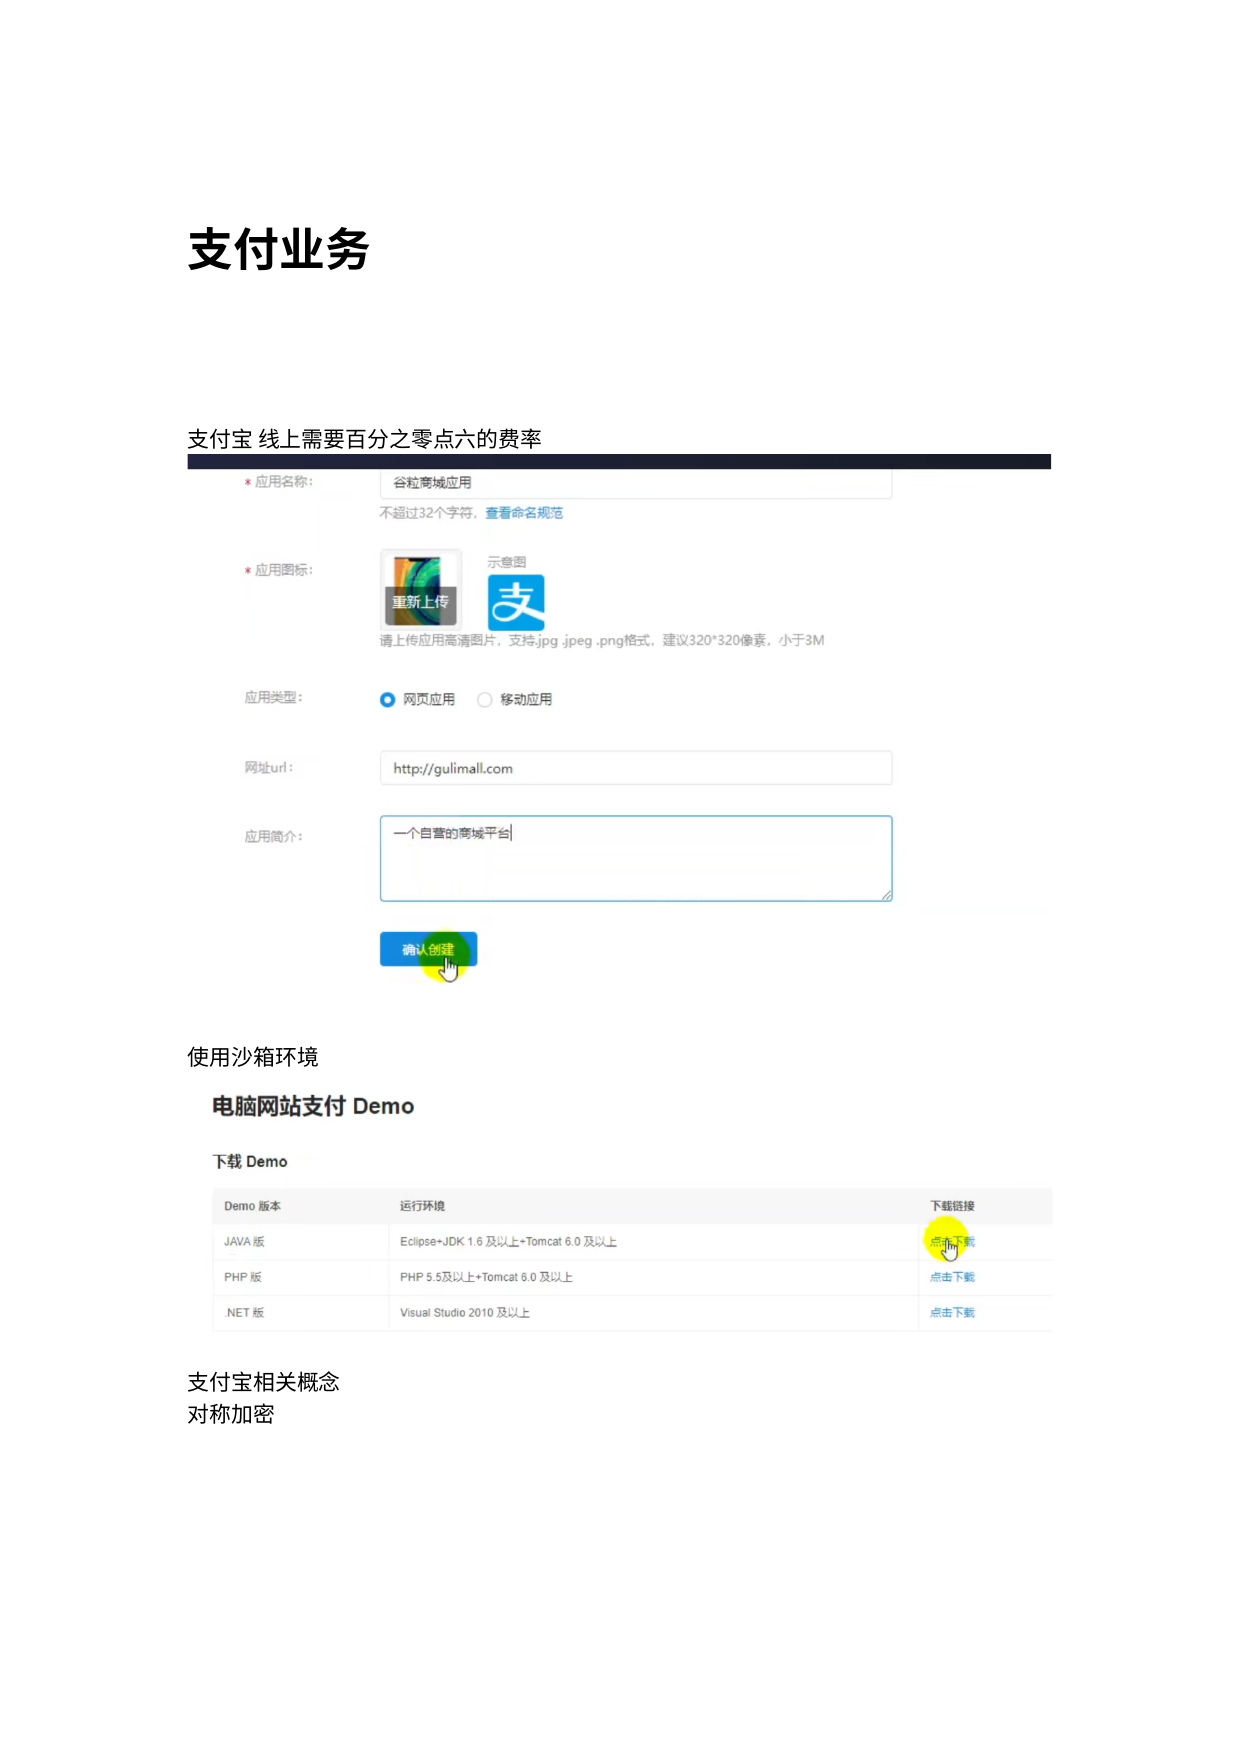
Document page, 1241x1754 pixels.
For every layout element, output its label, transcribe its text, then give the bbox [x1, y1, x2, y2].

text 对称加密 [187, 1397, 1053, 1429]
text 支付宝 线上需要百分之零点六的费率 [187, 422, 1053, 454]
text 使用沙箱环境 [187, 1039, 1053, 1072]
text 支付宝相关概念 [187, 1364, 1053, 1397]
subtitle 支付业务 [187, 197, 1053, 295]
picture [187, 1072, 1053, 1345]
picture [187, 454, 1052, 1013]
